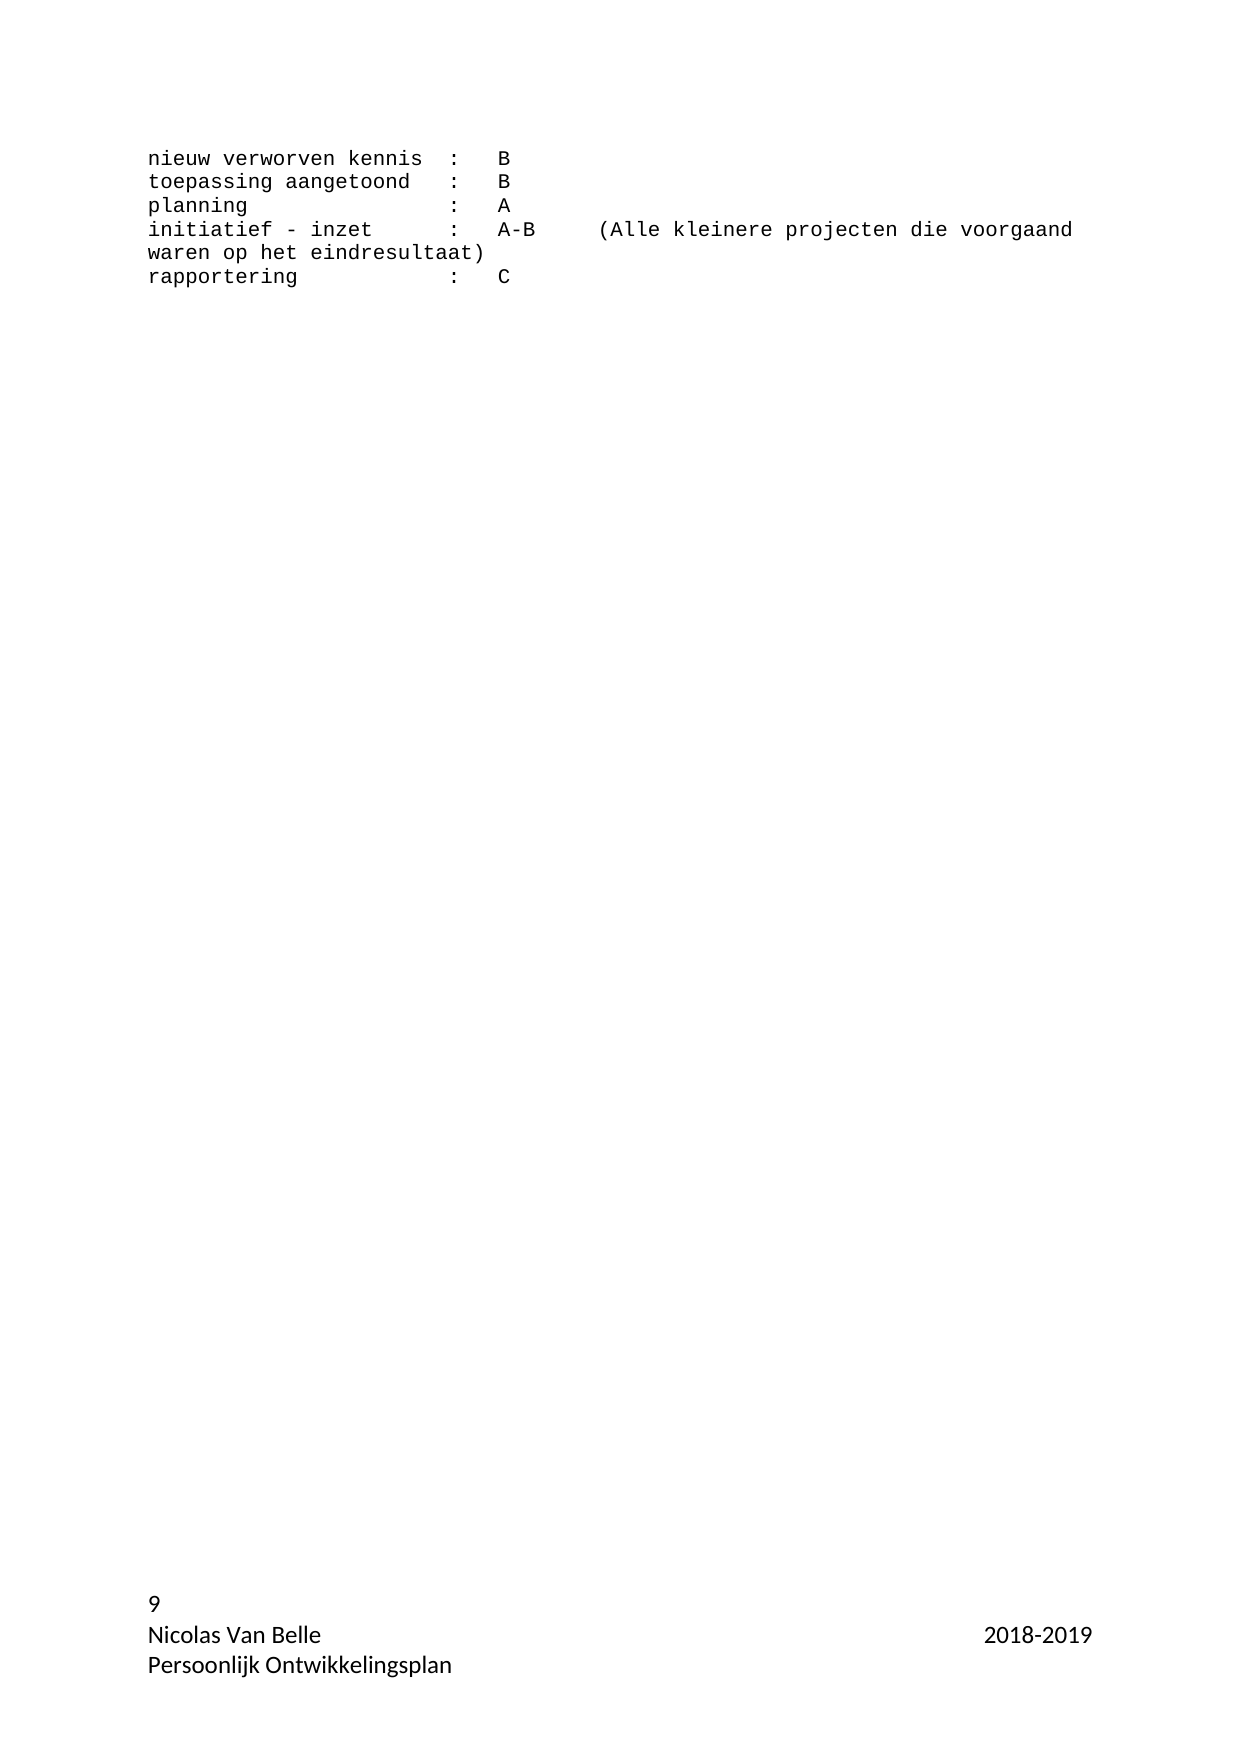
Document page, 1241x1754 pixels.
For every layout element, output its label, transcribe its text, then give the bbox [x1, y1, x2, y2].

text planning : A [148, 195, 1093, 218]
text toepassing aangetoond : B [148, 171, 1093, 195]
text rapportering : C [148, 266, 1093, 289]
text initiatief - inzet : A-B (Alle kleinere projecten die voorgaand waren op het eindresultaat) [148, 218, 1093, 266]
text nieuw verworven kennis : B [148, 148, 1093, 171]
